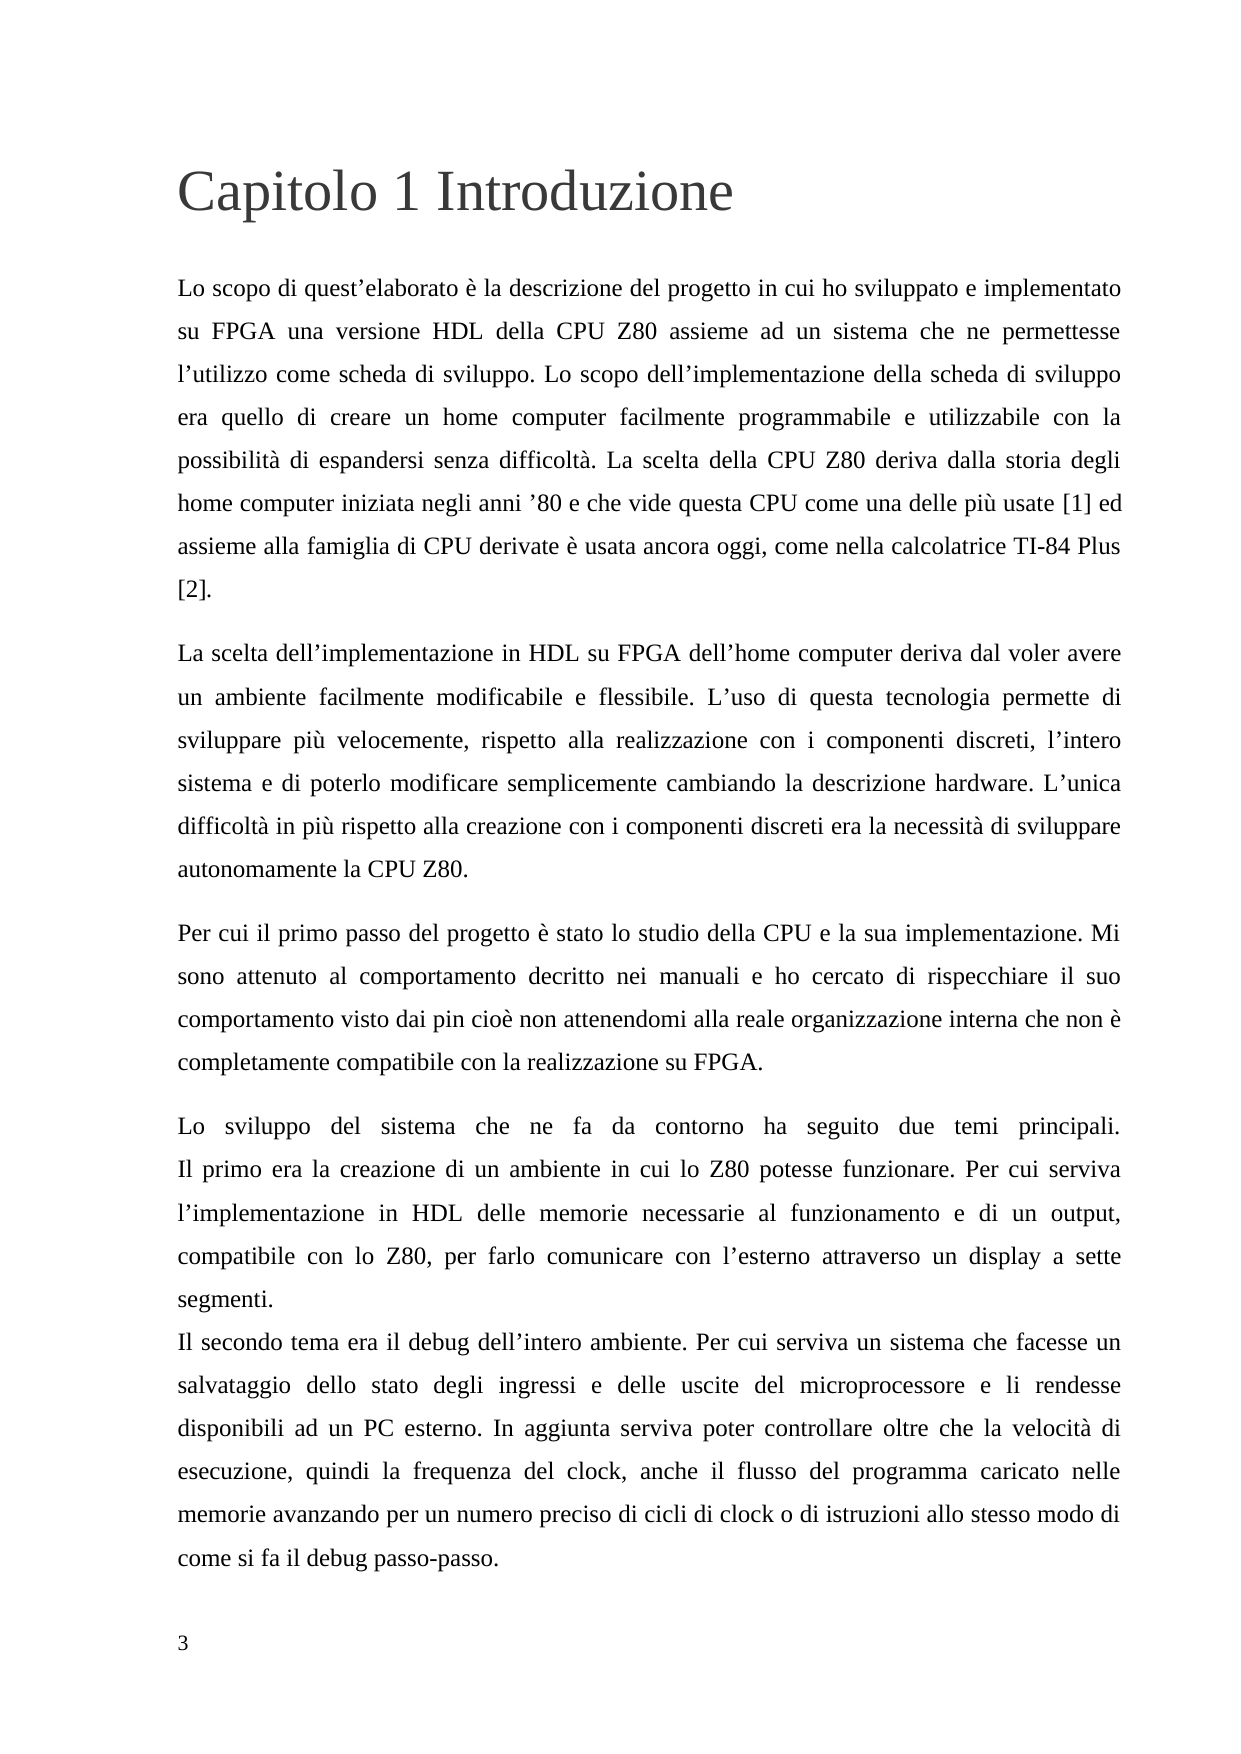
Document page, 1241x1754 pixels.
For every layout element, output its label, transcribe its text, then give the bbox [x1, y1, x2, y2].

text Lo sviluppo del sistema che ne fa da contorno ha seguito due temi principali. Il primo era la creazione di un ambiente in cui lo Z80 potesse funzionare. Per cui serviva l’implementazione in HDL delle memorie necessarie al funzionamento e di un output, compatibile con lo Z80, per farlo comunicare con l’esterno attraverso un display a sette segmenti. Il secondo tema era il debug dell’intero ambiente. Per cui serviva un sistema che facesse un salvataggio dello stato degli ingressi e delle uscite del microprocessore e li rendesse disponibili ad un PC esterno. In aggiunta serviva poter controllare oltre che la velocità di esecuzione, quindi la frequenza del clock, anche il flusso del programma caricato nelle memorie avanzando per un numero preciso di cicli di clock o di istruzioni allo stesso modo di come si fa il debug passo-passo. [177, 1111, 1122, 1571]
subtitle Introduzione [177, 156, 1122, 223]
text Per cui il primo passo del progetto è stato lo studio della CPU e la sua implementazione. Mi sono attenuto al comportamento decritto nei manuali e ho cercato di rispecchiare il suo comportamento visto dai pin cioè non attenendomi alla reale organizzazione interna che non è completamente compatibile con la realizzazione su FPGA. [177, 918, 1122, 1076]
text La scelta dell’implementazione in HDL su FPGA dell’home computer deriva dal voler avere un ambiente facilmente modificabile e flessibile. L’uso di questa tecnologia permette di sviluppare più velocemente, rispetto alla realizzazione con i componenti discreti, l’intero sistema e di poterlo modificare semplicemente cambiando la descrizione hardware. L’unica difficoltà in più rispetto alla creazione con i componenti discreti era la necessità di sviluppare autonomamente la CPU Z80. [177, 638, 1122, 883]
text Lo scopo di quest’elaborato è la descrizione del progetto in cui ho sviluppato e implementato su FPGA una versione HDL della CPU Z80 assieme ad un sistema che ne permettesse l’utilizzo come scheda di sviluppo. Lo scopo dell’implementazione della scheda di sviluppo era quello di creare un home computer facilmente programmabile e utilizzabile con la possibilità di espandersi senza difficoltà. La scelta della CPU Z80 deriva dalla storia degli home computer iniziata negli anni ’80 e che vide questa CPU come una delle più usate ed assieme alla famiglia di CPU derivate è usata ancora oggi, come nella calcolatrice TI-84 Plus. [177, 273, 1122, 603]
